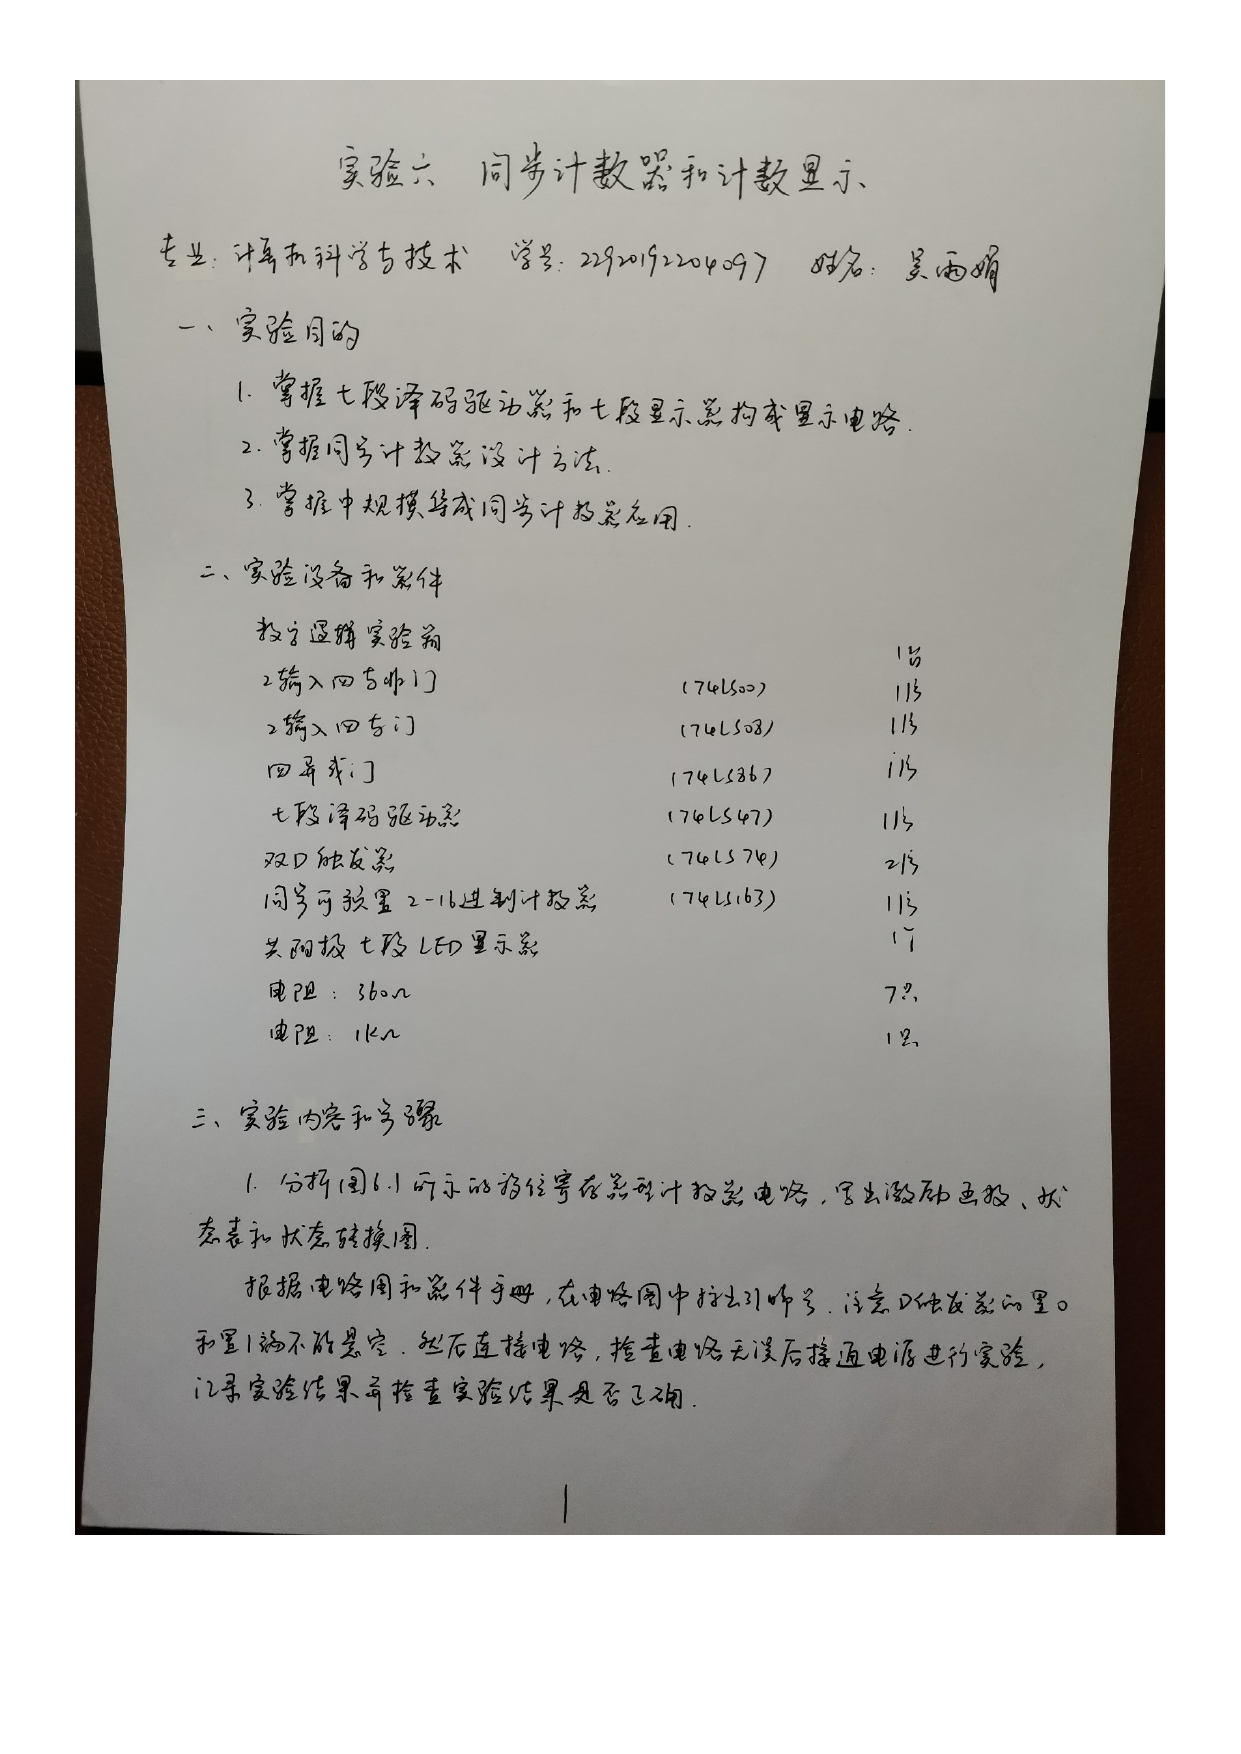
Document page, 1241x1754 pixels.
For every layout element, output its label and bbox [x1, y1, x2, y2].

picture [75, 80, 1166, 1535]
